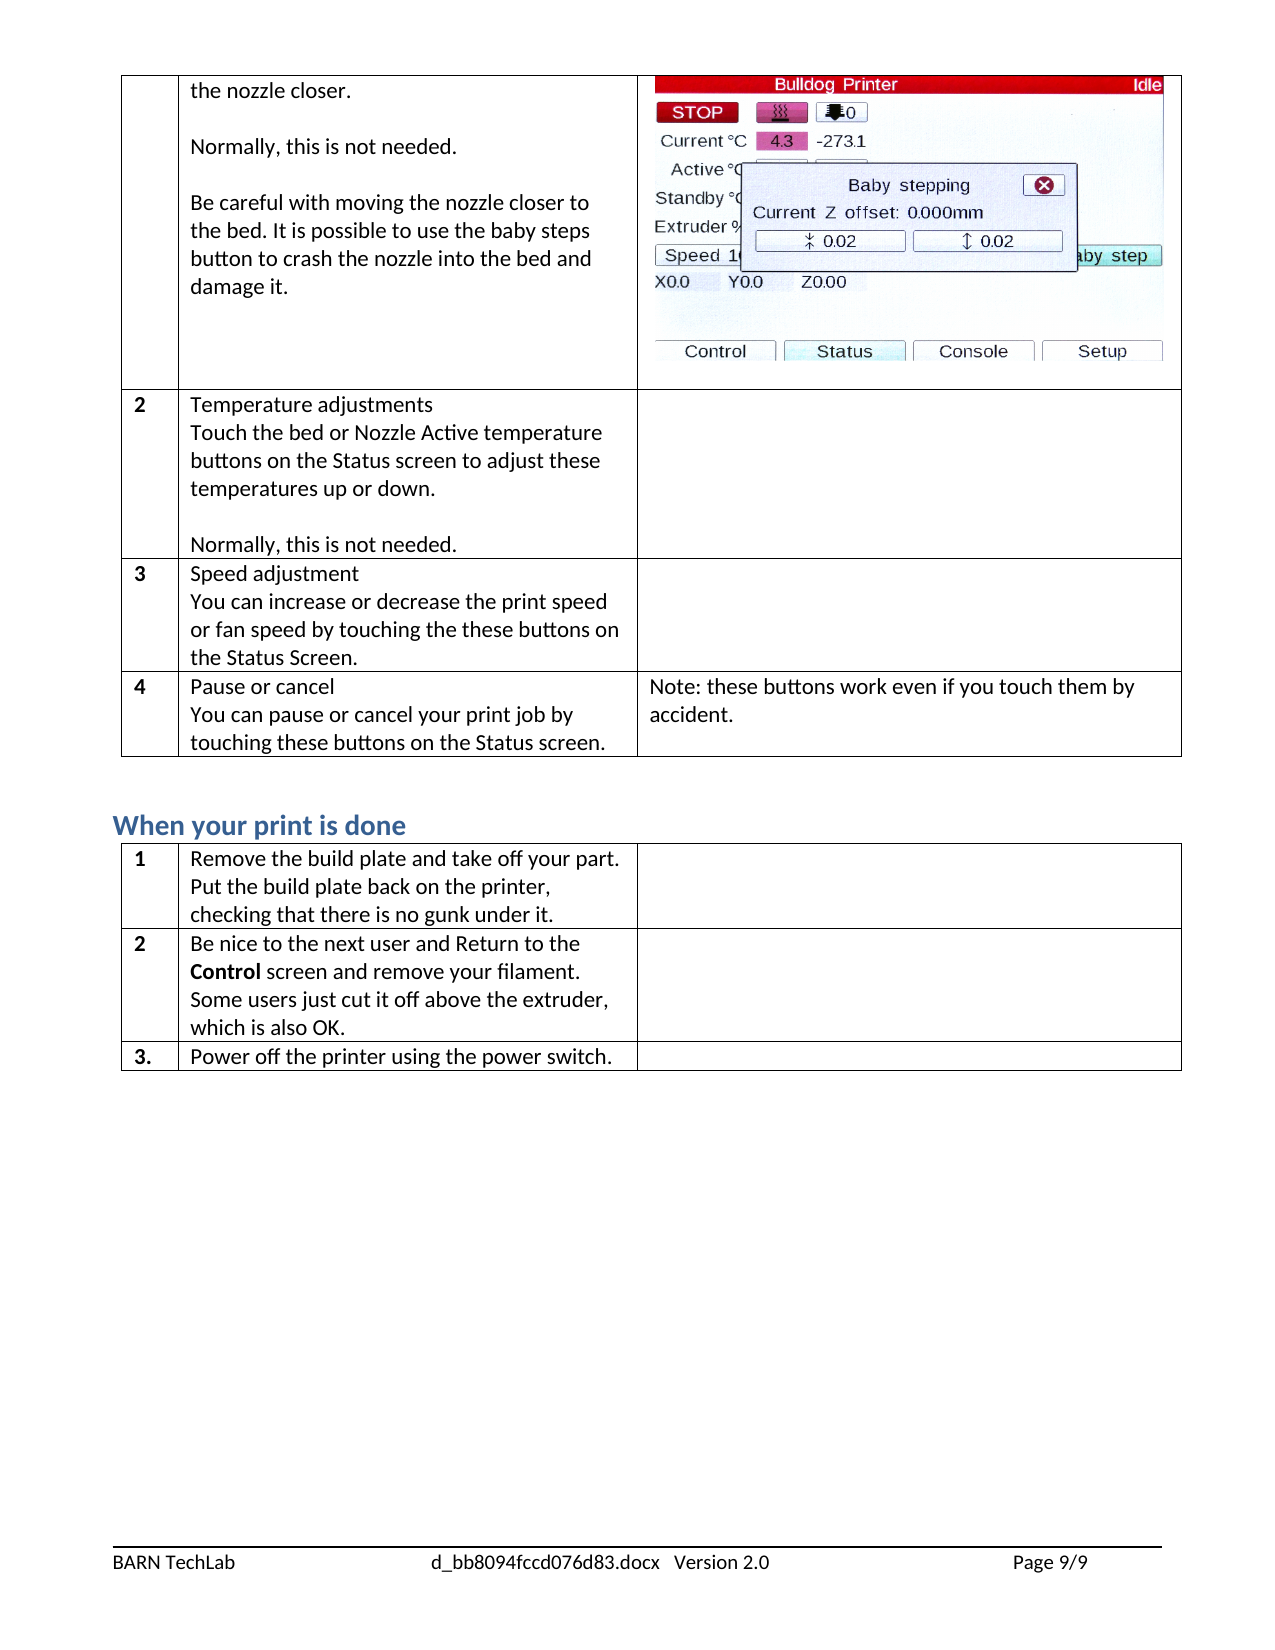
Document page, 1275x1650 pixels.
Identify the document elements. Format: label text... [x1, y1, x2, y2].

table_cell Speed adjustment You can increase or decrease the print speed or fan speed by touching the these buttons on the Status Screen. [179, 559, 637, 671]
table_cell 2 [122, 390, 178, 558]
subtitle When your print is done [112, 807, 1162, 843]
table_cell 2 [122, 929, 178, 1041]
table_cell 3 [122, 559, 178, 671]
table_cell Temperature adjustments Touch the bed or Nozzle Active temperature buttons on the Status screen to adjust these temperatures up or down. Normally, this is not needed. [179, 390, 637, 558]
picture [655, 76, 1164, 361]
table_cell 3. [122, 1042, 178, 1070]
table_header [638, 76, 1181, 389]
table_header 1 [122, 844, 178, 928]
table_cell Power off the printer using the power switch. [179, 1042, 637, 1070]
table_cell [638, 559, 1181, 671]
table_cell [638, 390, 1181, 558]
table_cell Be nice to the next user and Return to the Control screen and remove your filament. Some users just cut it off above the extruder, which is also OK. [179, 929, 637, 1041]
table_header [179, 76, 637, 389]
table_cell 4 [122, 672, 178, 756]
table_cell [638, 1042, 1181, 1070]
table_header [638, 844, 1181, 928]
table_cell Note: these buttons work even if you touch them by accident. [638, 672, 1181, 756]
table_cell [638, 929, 1181, 1041]
table_header 1 [122, 76, 178, 389]
table_cell Pause or cancel You can pause or cancel your print job by touching these buttons on the Status screen. [179, 672, 637, 756]
table_header Remove the build plate and take off your part. Put the build plate back on the printer, checking that there is no gunk under it. [179, 844, 637, 928]
